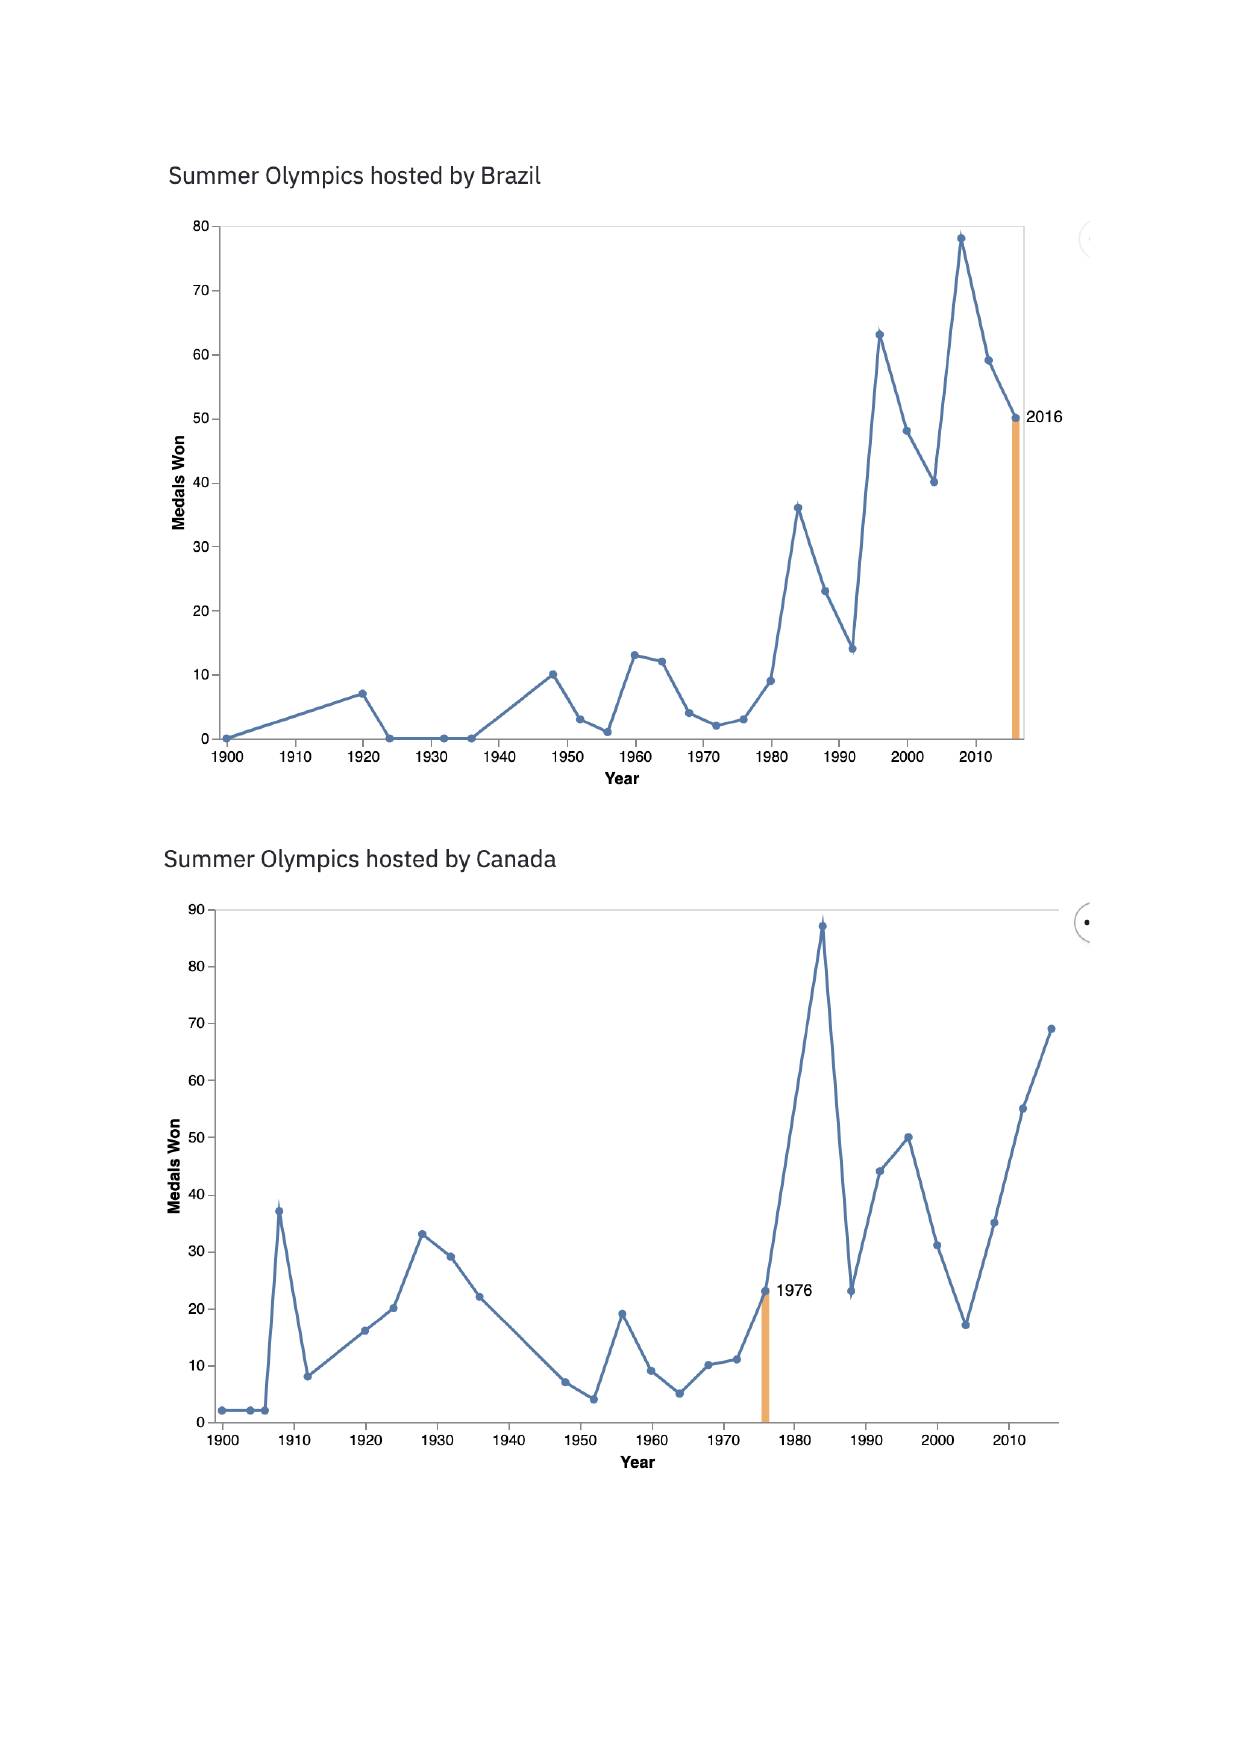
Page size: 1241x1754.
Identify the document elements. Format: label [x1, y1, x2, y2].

picture [150, 150, 1090, 804]
picture [150, 832, 1090, 1486]
